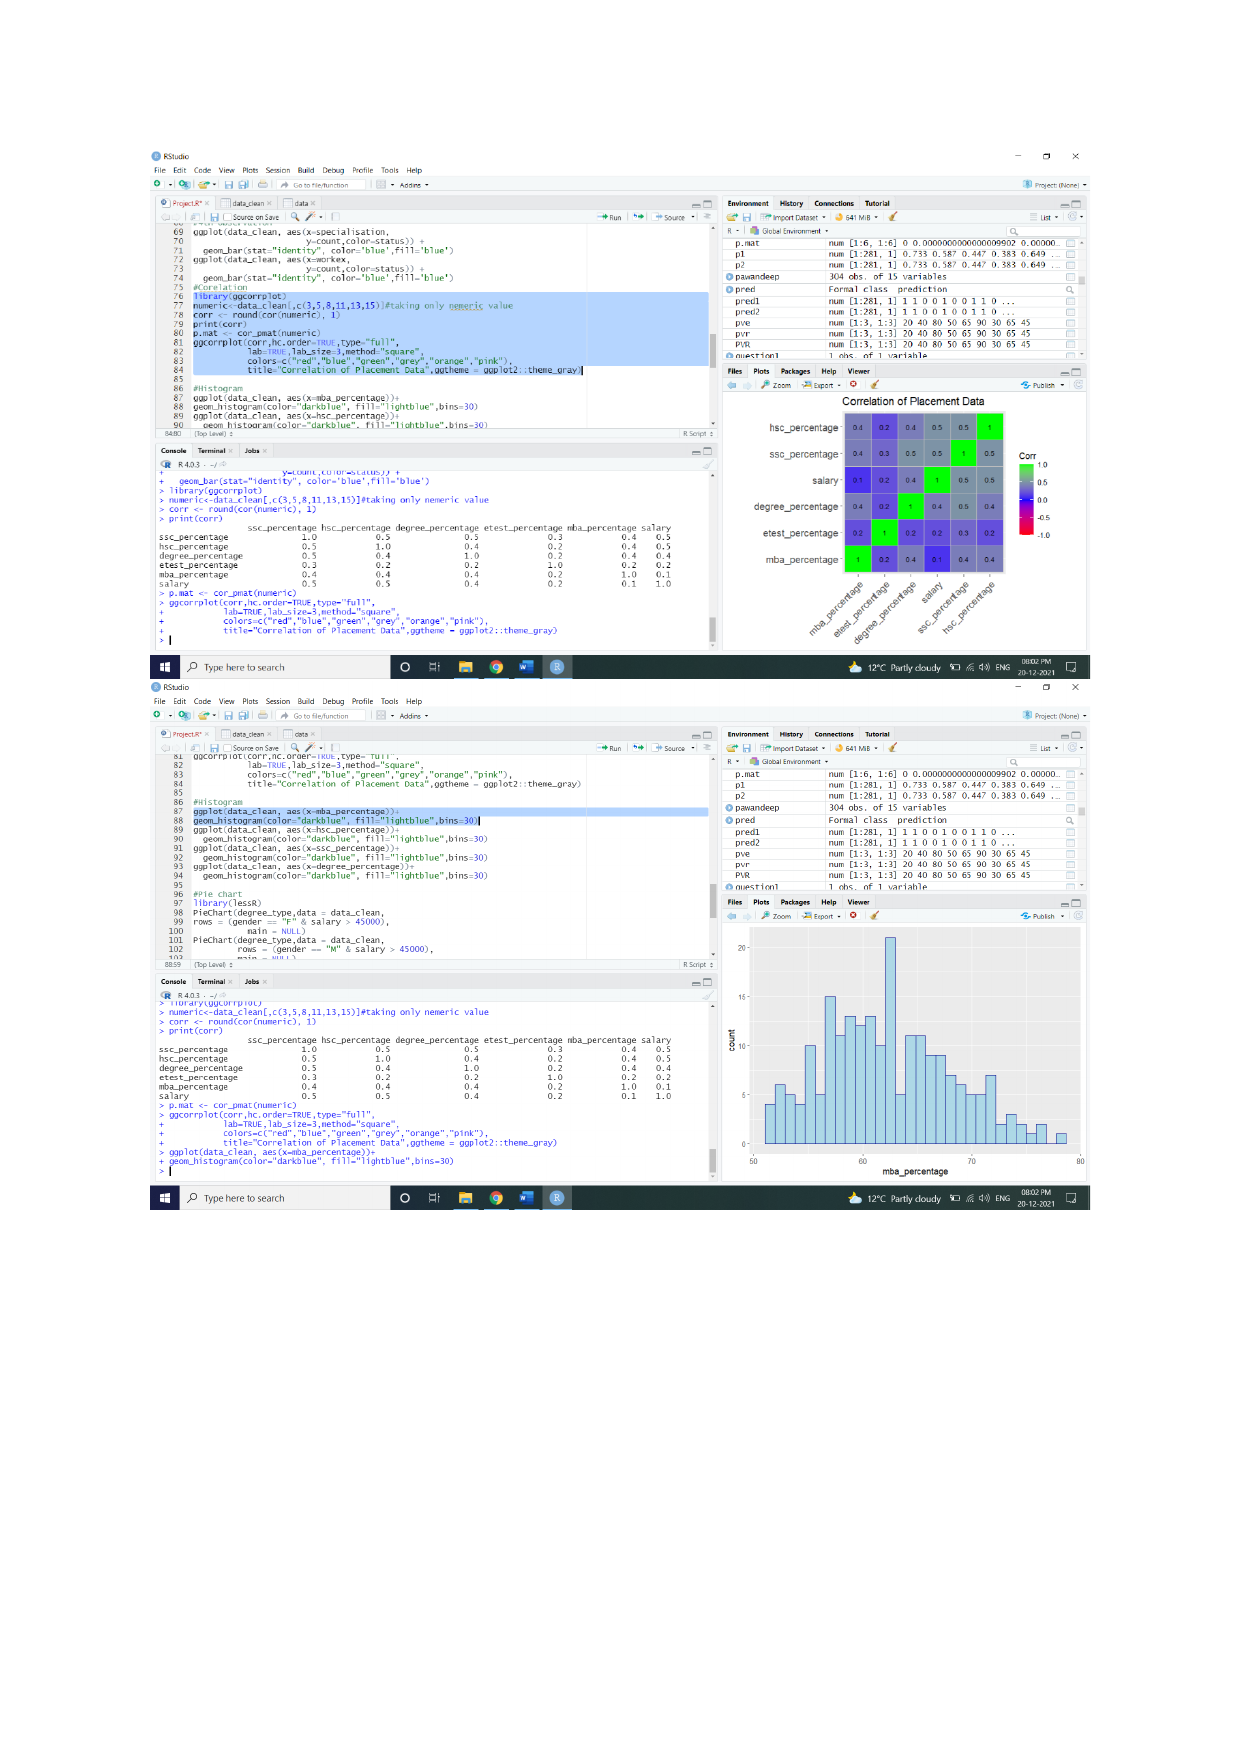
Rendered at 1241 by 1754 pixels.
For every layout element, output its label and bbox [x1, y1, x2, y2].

picture [150, 681, 1091, 1210]
picture [150, 150, 1091, 679]
